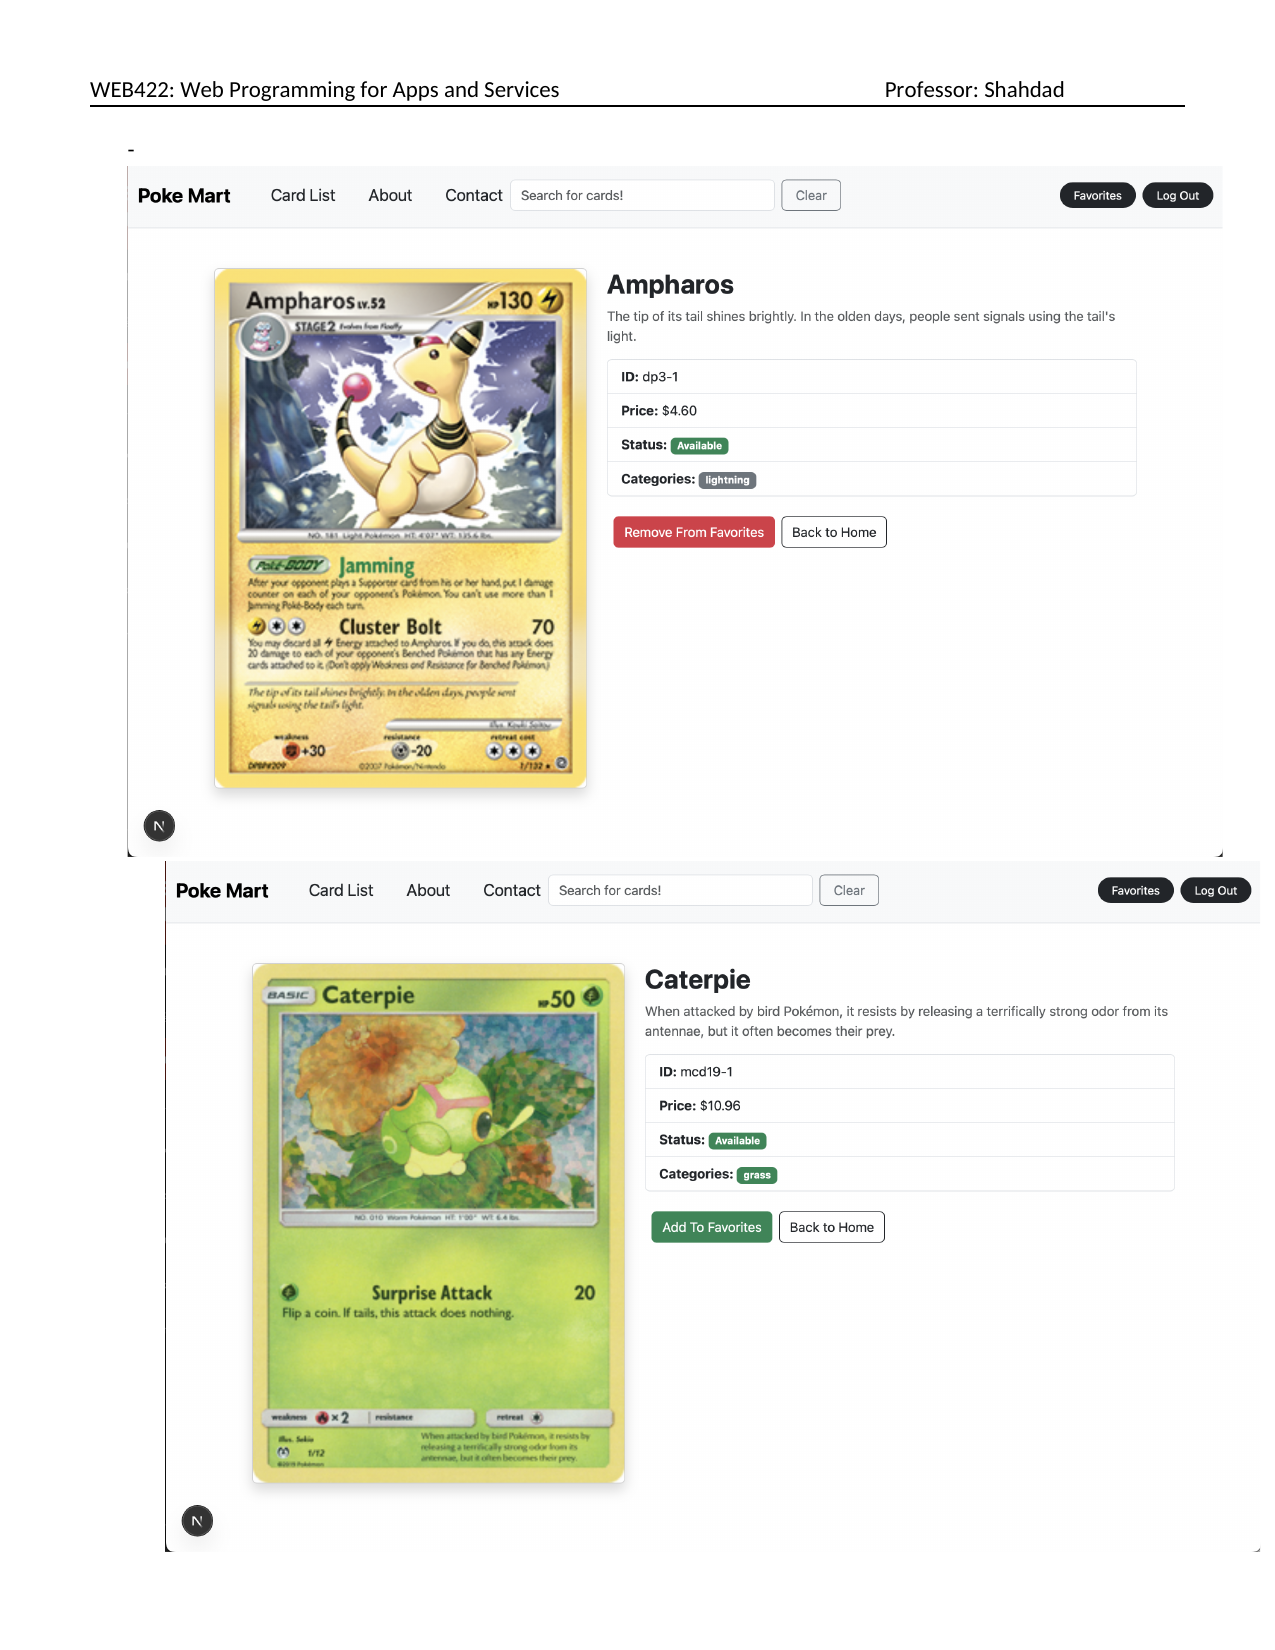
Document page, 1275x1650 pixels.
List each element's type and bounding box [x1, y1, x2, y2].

picture [165, 861, 1261, 1552]
picture [127, 166, 1223, 857]
